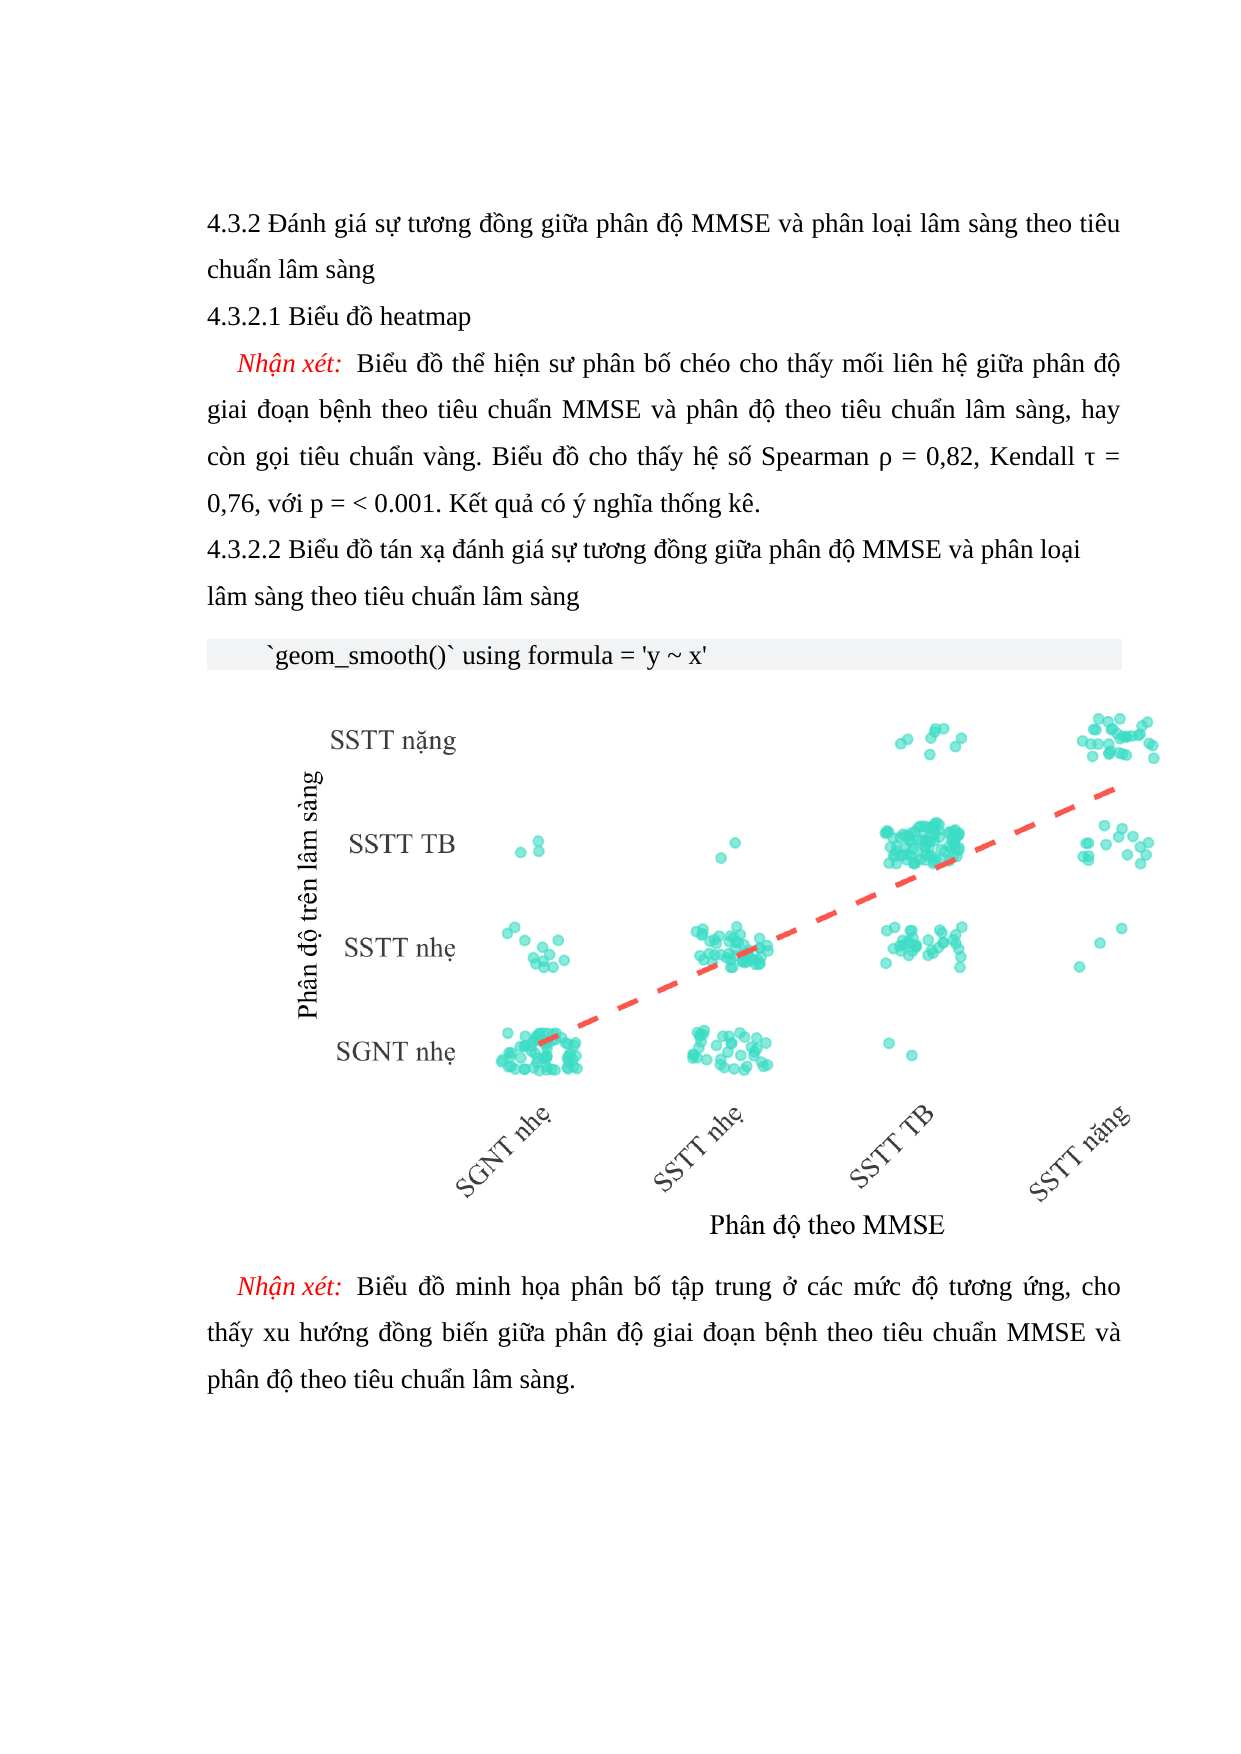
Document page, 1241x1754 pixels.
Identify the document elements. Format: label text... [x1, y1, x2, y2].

text `geom_smooth()` using formula = 'y ~ x' [207, 639, 1122, 670]
subtitle Biểu đồ thể hiện sư phân bố chéo cho thấy mối liên hệ giữa phân độ giai đoạn bệnh theo tiêu chuẩn MMSE và phân độ theo tiêu chuẩn lâm sàng, hay còn gọi tiêu chuẩn vàng. Biểu đồ cho thấy hệ số Spearman ρ = 0,82, Kendall τ = 0,76, với p = < 0.001. Kết quả có ý nghĩa thống kê. [207, 347, 1122, 518]
subtitle Đánh giá sự tương đồng giữa phân độ MMSE và phân loại lâm sàng theo tiêu chuẩn lâm sàng [207, 207, 1122, 284]
subtitle Biểu đồ tán xạ đánh giá sự tương đồng giữa phân độ MMSE và phân loại lâm sàng theo tiêu chuẩn lâm sàng [207, 533, 1122, 611]
picture [284, 687, 1200, 1253]
subtitle Biểu đồ minh họa phân bố tập trung ở các mức độ tương ứng, cho thấy xu hướng đồng biến giữa phân độ giai đoạn bệnh theo tiêu chuẩn MMSE và phân độ theo tiêu chuẩn lâm sàng. [207, 1270, 1122, 1394]
subtitle Biểu đồ heatmap [207, 300, 1122, 331]
